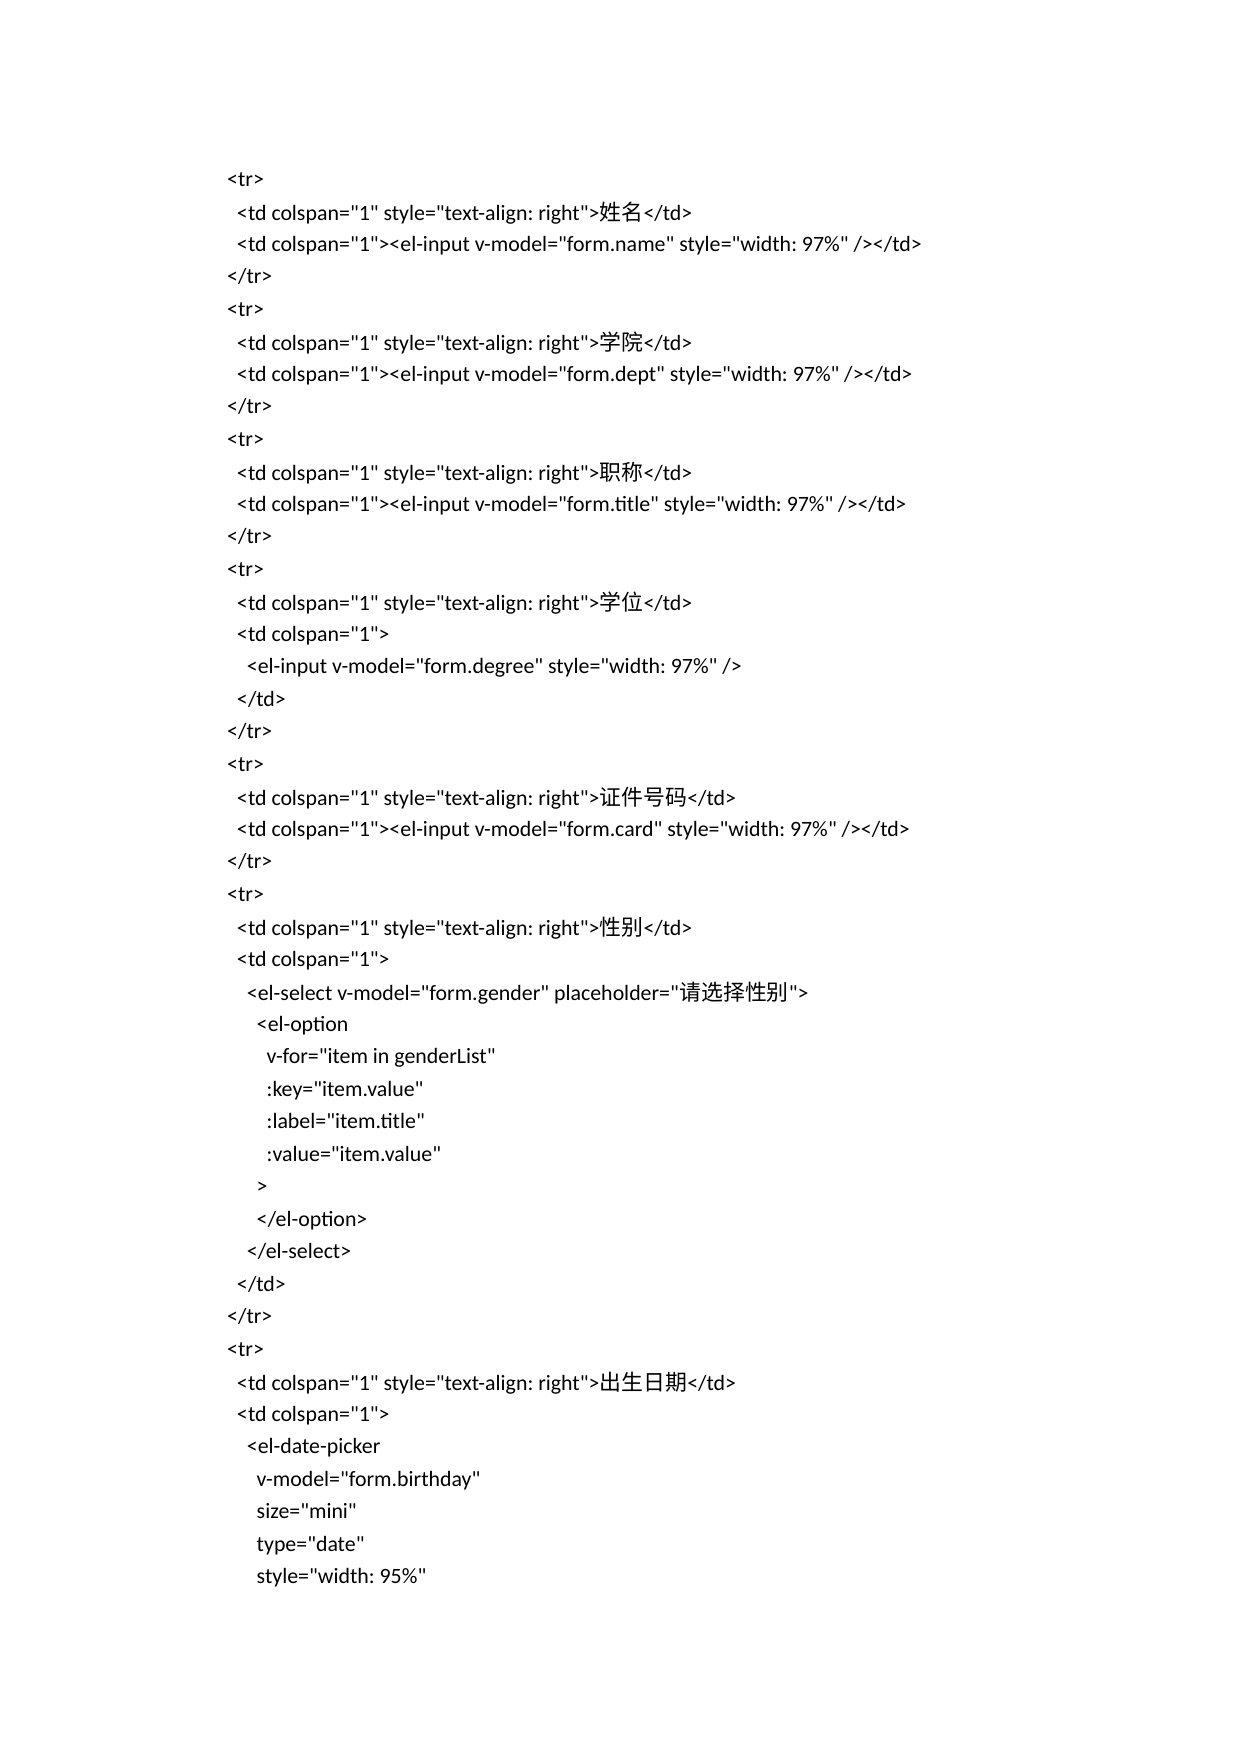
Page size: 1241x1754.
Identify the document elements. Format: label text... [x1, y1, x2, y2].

text type="date" [187, 1527, 1053, 1559]
text </tr> [187, 259, 1053, 292]
text <el-option [187, 1007, 1053, 1039]
text :value="item.value" [187, 1137, 1053, 1169]
text <td colspan="1"><el-input v-model="form.card" style="width: 97%" /></td> [187, 812, 1053, 844]
text <td colspan="1"> [187, 617, 1053, 649]
text <tr> [187, 1332, 1053, 1364]
text <td colspan="1" style="text-align: right">学位</td> [187, 584, 1053, 617]
text </td> [187, 1267, 1053, 1299]
text <tr> [187, 747, 1053, 779]
text :key="item.value" [187, 1072, 1053, 1104]
text <tr> [187, 552, 1053, 584]
text <td colspan="1" style="text-align: right">姓名</td> [187, 194, 1053, 227]
text <tr> [187, 162, 1053, 194]
text > [187, 1169, 1053, 1202]
text v-for="item in genderList" [187, 1039, 1053, 1072]
text </el-select> [187, 1234, 1053, 1267]
text <td colspan="1" style="text-align: right">出生日期</td> [187, 1364, 1053, 1397]
text <td colspan="1"><el-input v-model="form.name" style="width: 97%" /></td> [187, 227, 1053, 259]
text <tr> [187, 292, 1053, 324]
text <tr> [187, 877, 1053, 909]
text <td colspan="1" style="text-align: right">证件号码</td> [187, 779, 1053, 812]
text <tr> [187, 422, 1053, 454]
text :label="item.title" [187, 1104, 1053, 1137]
text <td colspan="1" style="text-align: right">性别</td> [187, 909, 1053, 942]
text <td colspan="1"> [187, 1397, 1053, 1429]
text </el-option> [187, 1202, 1053, 1234]
text <td colspan="1"> [187, 942, 1053, 974]
text </tr> [187, 1299, 1053, 1332]
text style="width: 95%" [187, 1559, 1053, 1592]
text <td colspan="1" style="text-align: right">学院</td> [187, 324, 1053, 357]
text <el-date-picker [187, 1429, 1053, 1462]
text size="mini" [187, 1494, 1053, 1527]
text v-model="form.birthday" [187, 1462, 1053, 1494]
text <el-input v-model="form.degree" style="width: 97%" /> [187, 649, 1053, 682]
text <td colspan="1" style="text-align: right">职称</td> [187, 454, 1053, 487]
text </tr> [187, 519, 1053, 552]
text </tr> [187, 844, 1053, 877]
text <td colspan="1"><el-input v-model="form.title" style="width: 97%" /></td> [187, 487, 1053, 519]
text </tr> [187, 389, 1053, 422]
text <el-select v-model="form.gender" placeholder="请选择性别"> [187, 974, 1053, 1007]
text <td colspan="1"><el-input v-model="form.dept" style="width: 97%" /></td> [187, 357, 1053, 389]
text </tr> [187, 714, 1053, 747]
text </td> [187, 682, 1053, 714]
